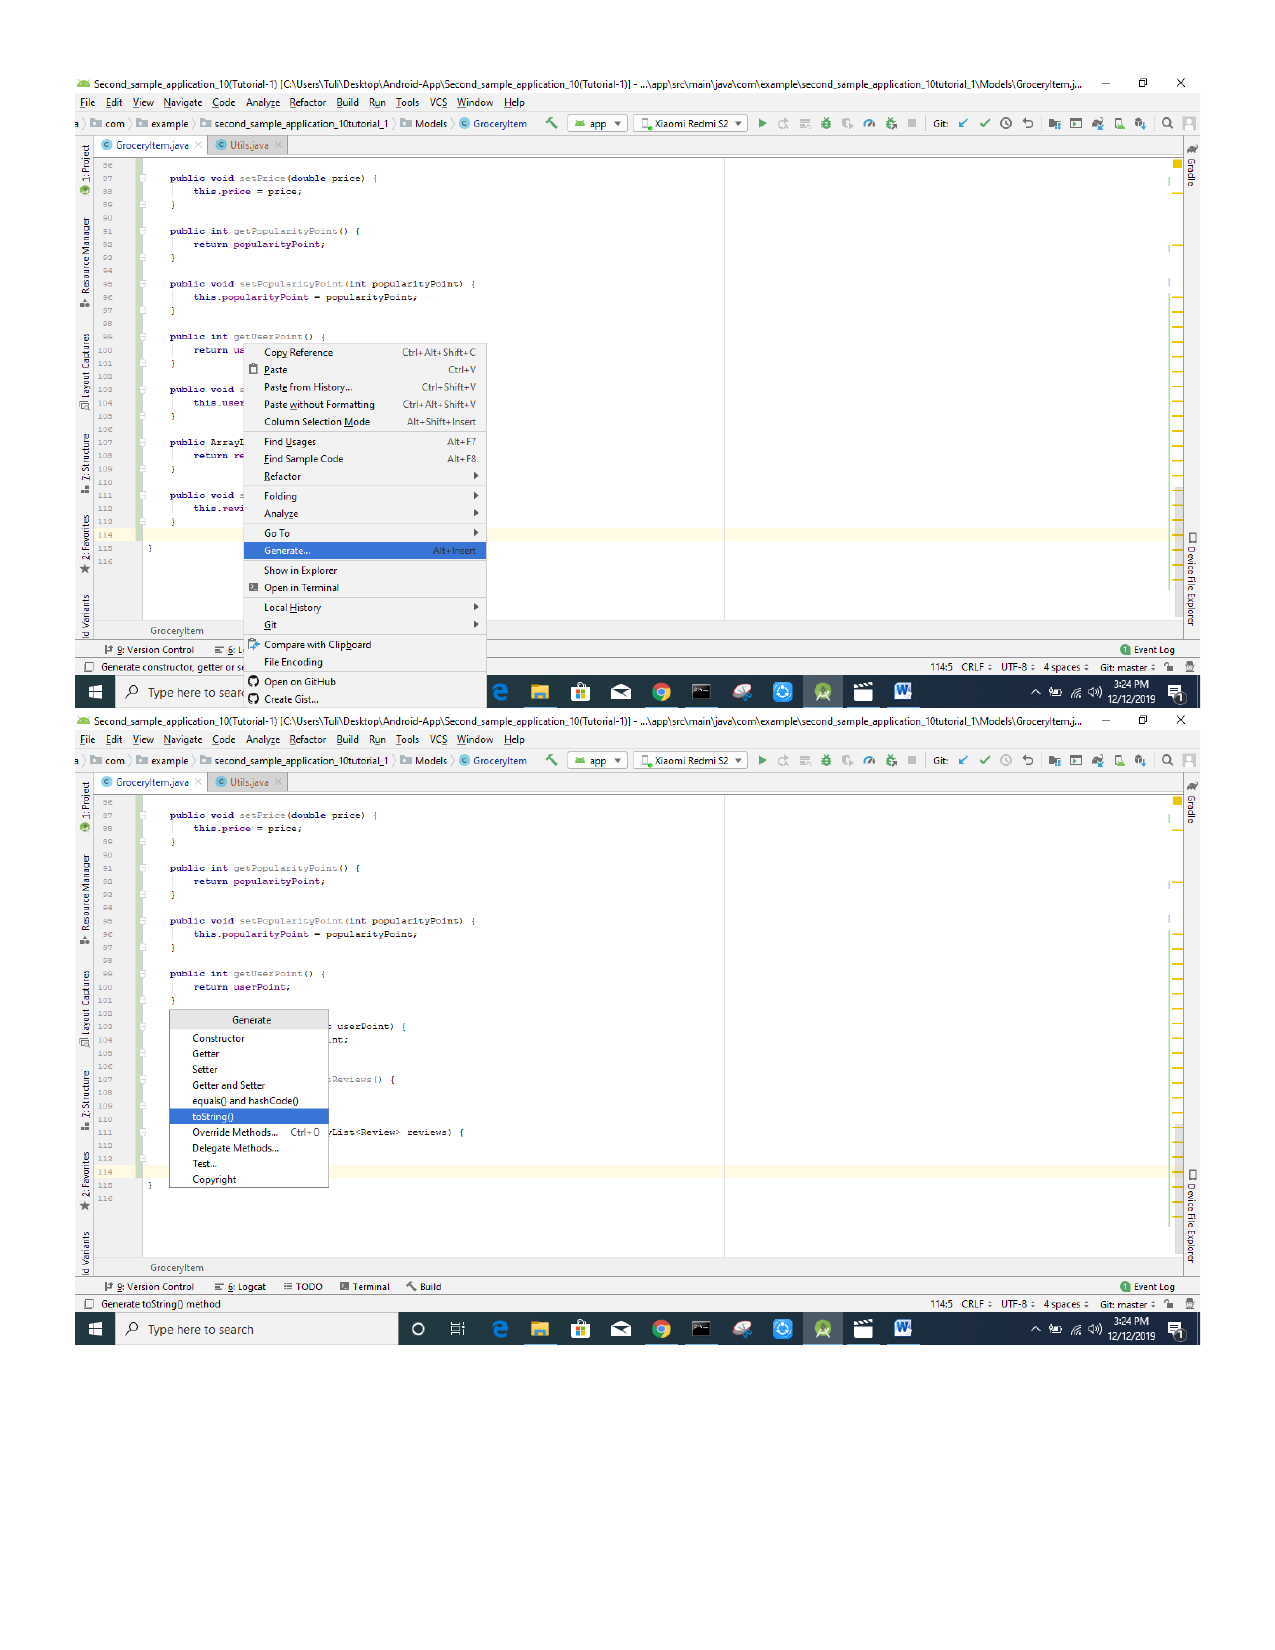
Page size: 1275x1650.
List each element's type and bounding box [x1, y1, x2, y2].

picture [75, 75, 1200, 708]
picture [75, 711, 1200, 1345]
